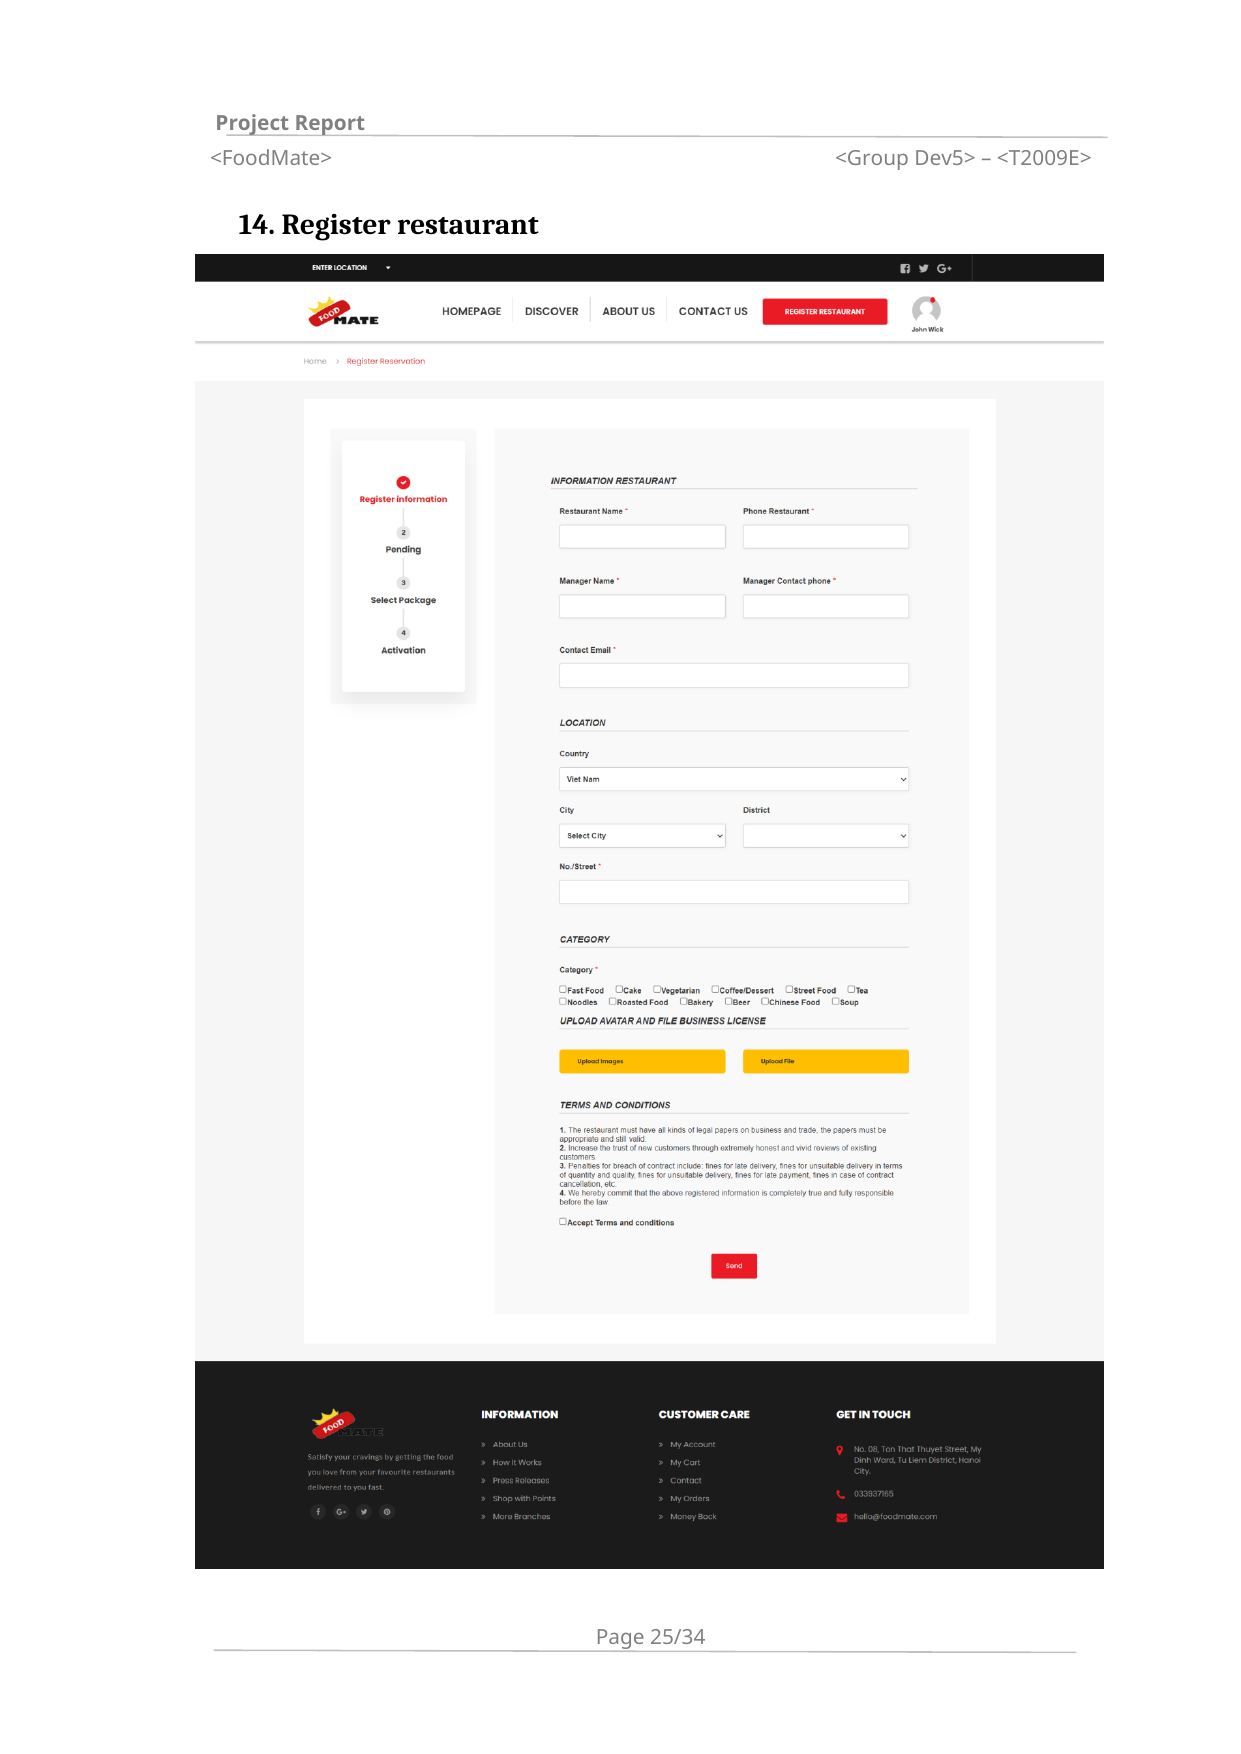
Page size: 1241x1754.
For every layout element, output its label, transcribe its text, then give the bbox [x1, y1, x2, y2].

subtitle Register restaurant [239, 208, 1106, 242]
picture [195, 254, 1104, 1569]
